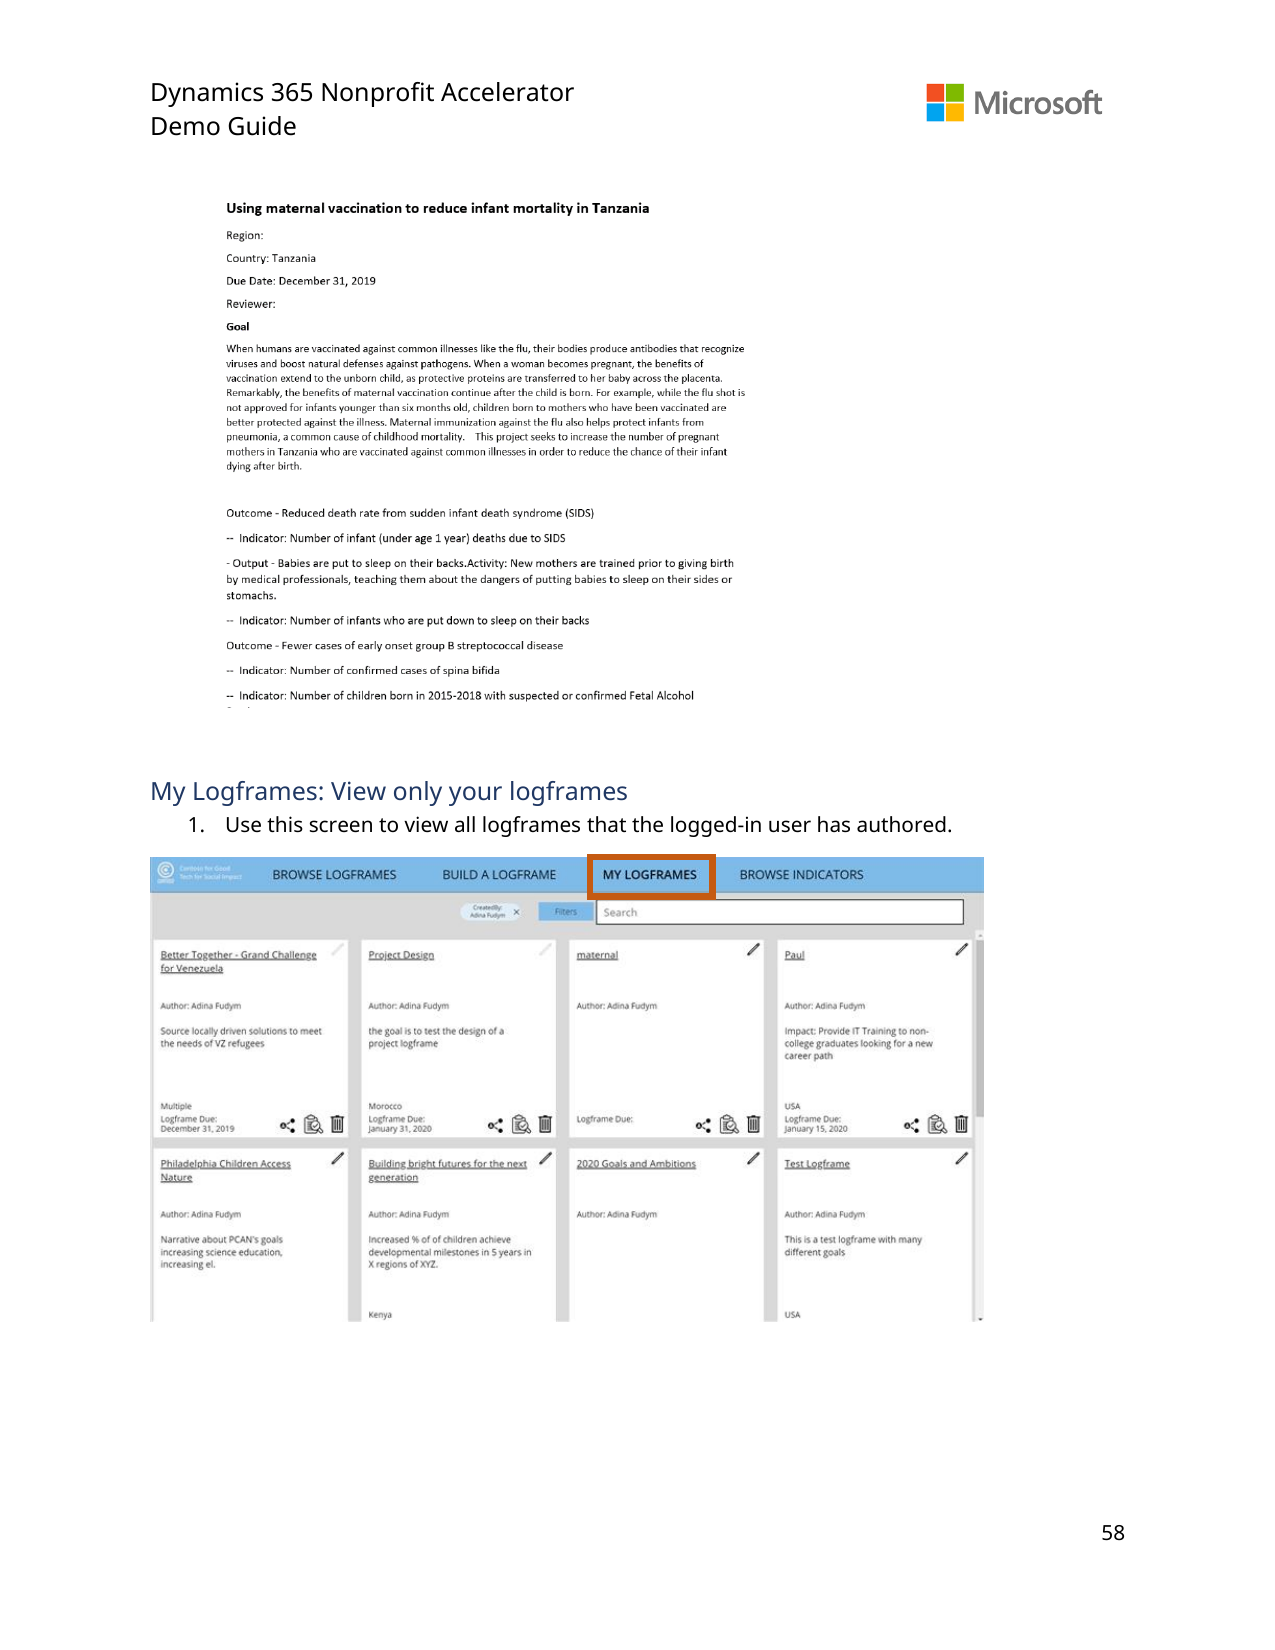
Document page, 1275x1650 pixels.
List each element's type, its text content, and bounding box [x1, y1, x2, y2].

picture [187, 173, 769, 708]
picture [150, 857, 984, 1322]
picture [593, 860, 709, 893]
list Use this screen to view all logframes that the logged-in user has authored. [187, 810, 1125, 839]
picture [926, 61, 1123, 131]
subtitle My Logframes: View only your logframes [150, 773, 1125, 808]
